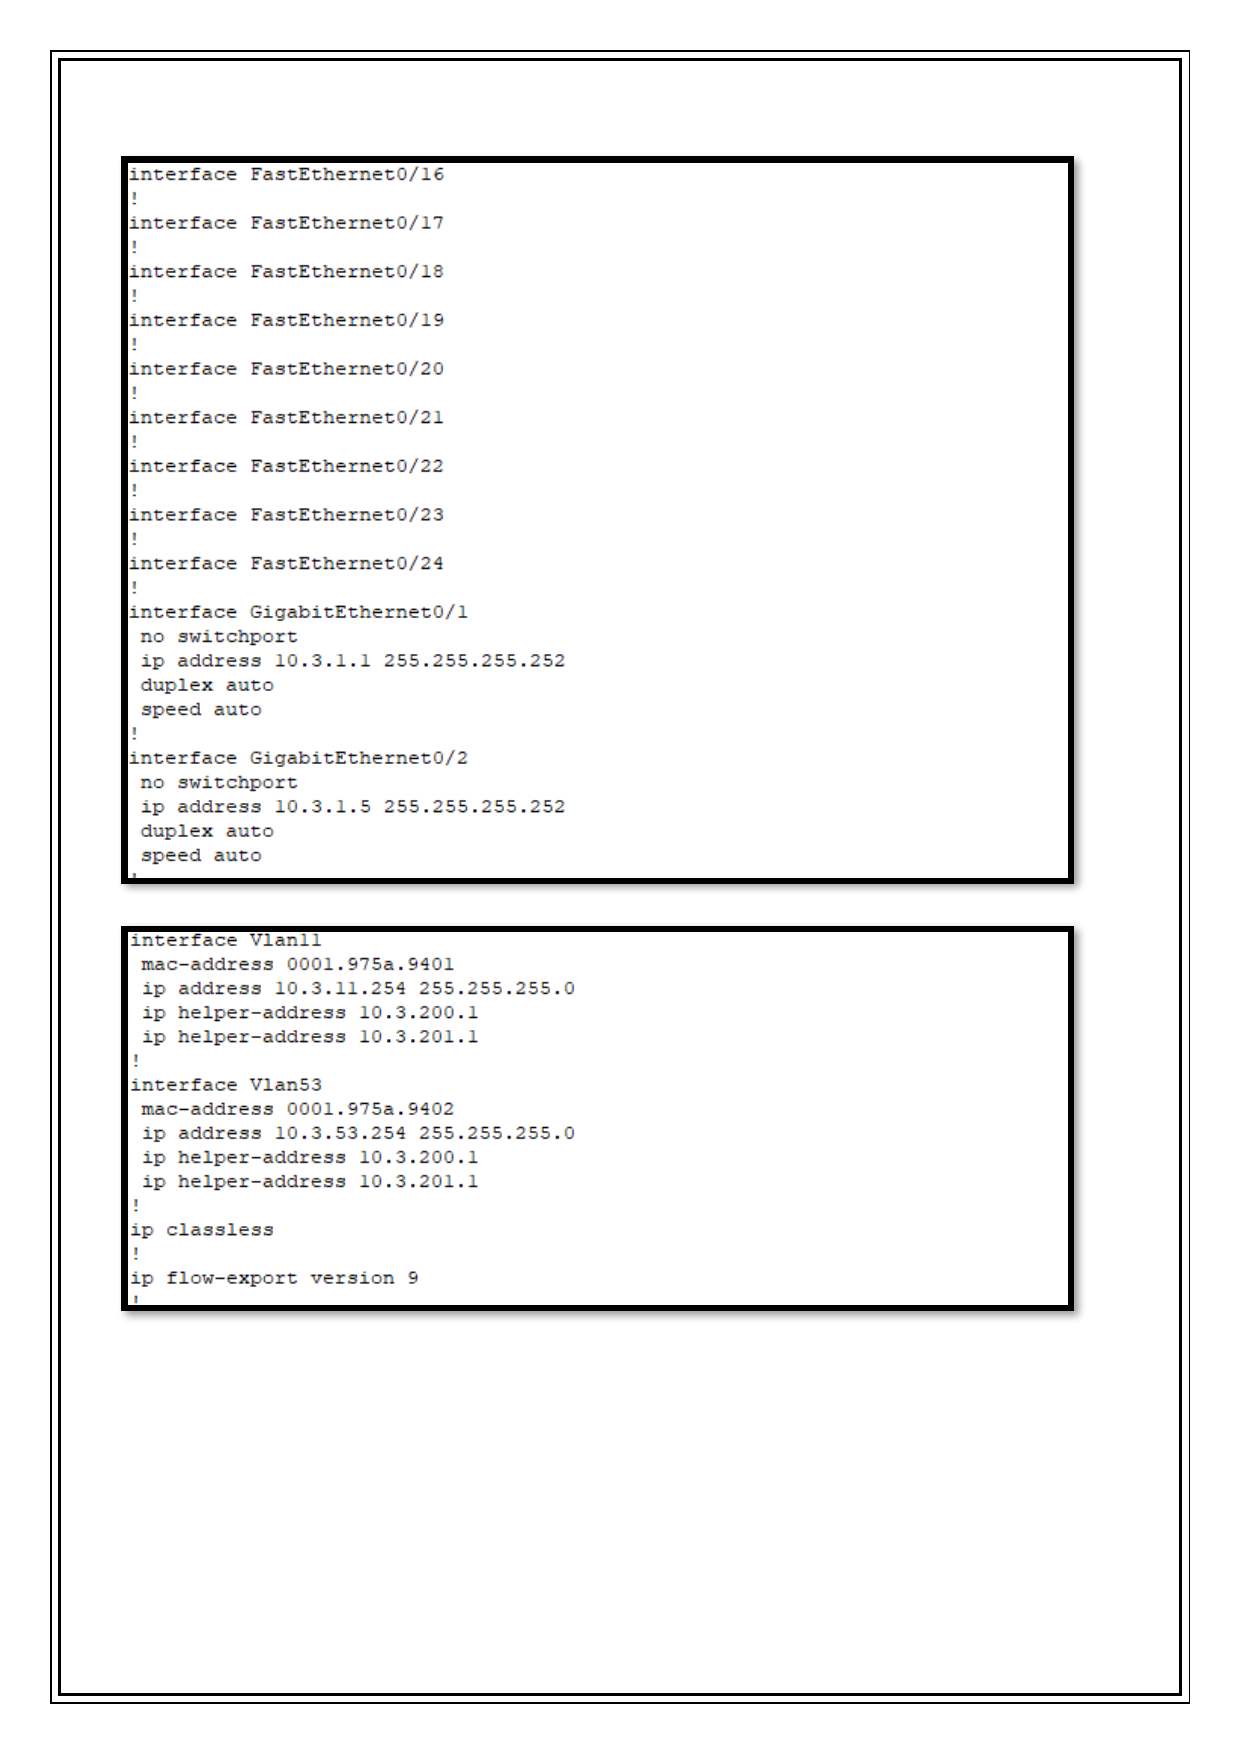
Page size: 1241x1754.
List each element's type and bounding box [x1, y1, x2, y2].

picture [128, 932, 1068, 1305]
picture [128, 163, 1068, 878]
